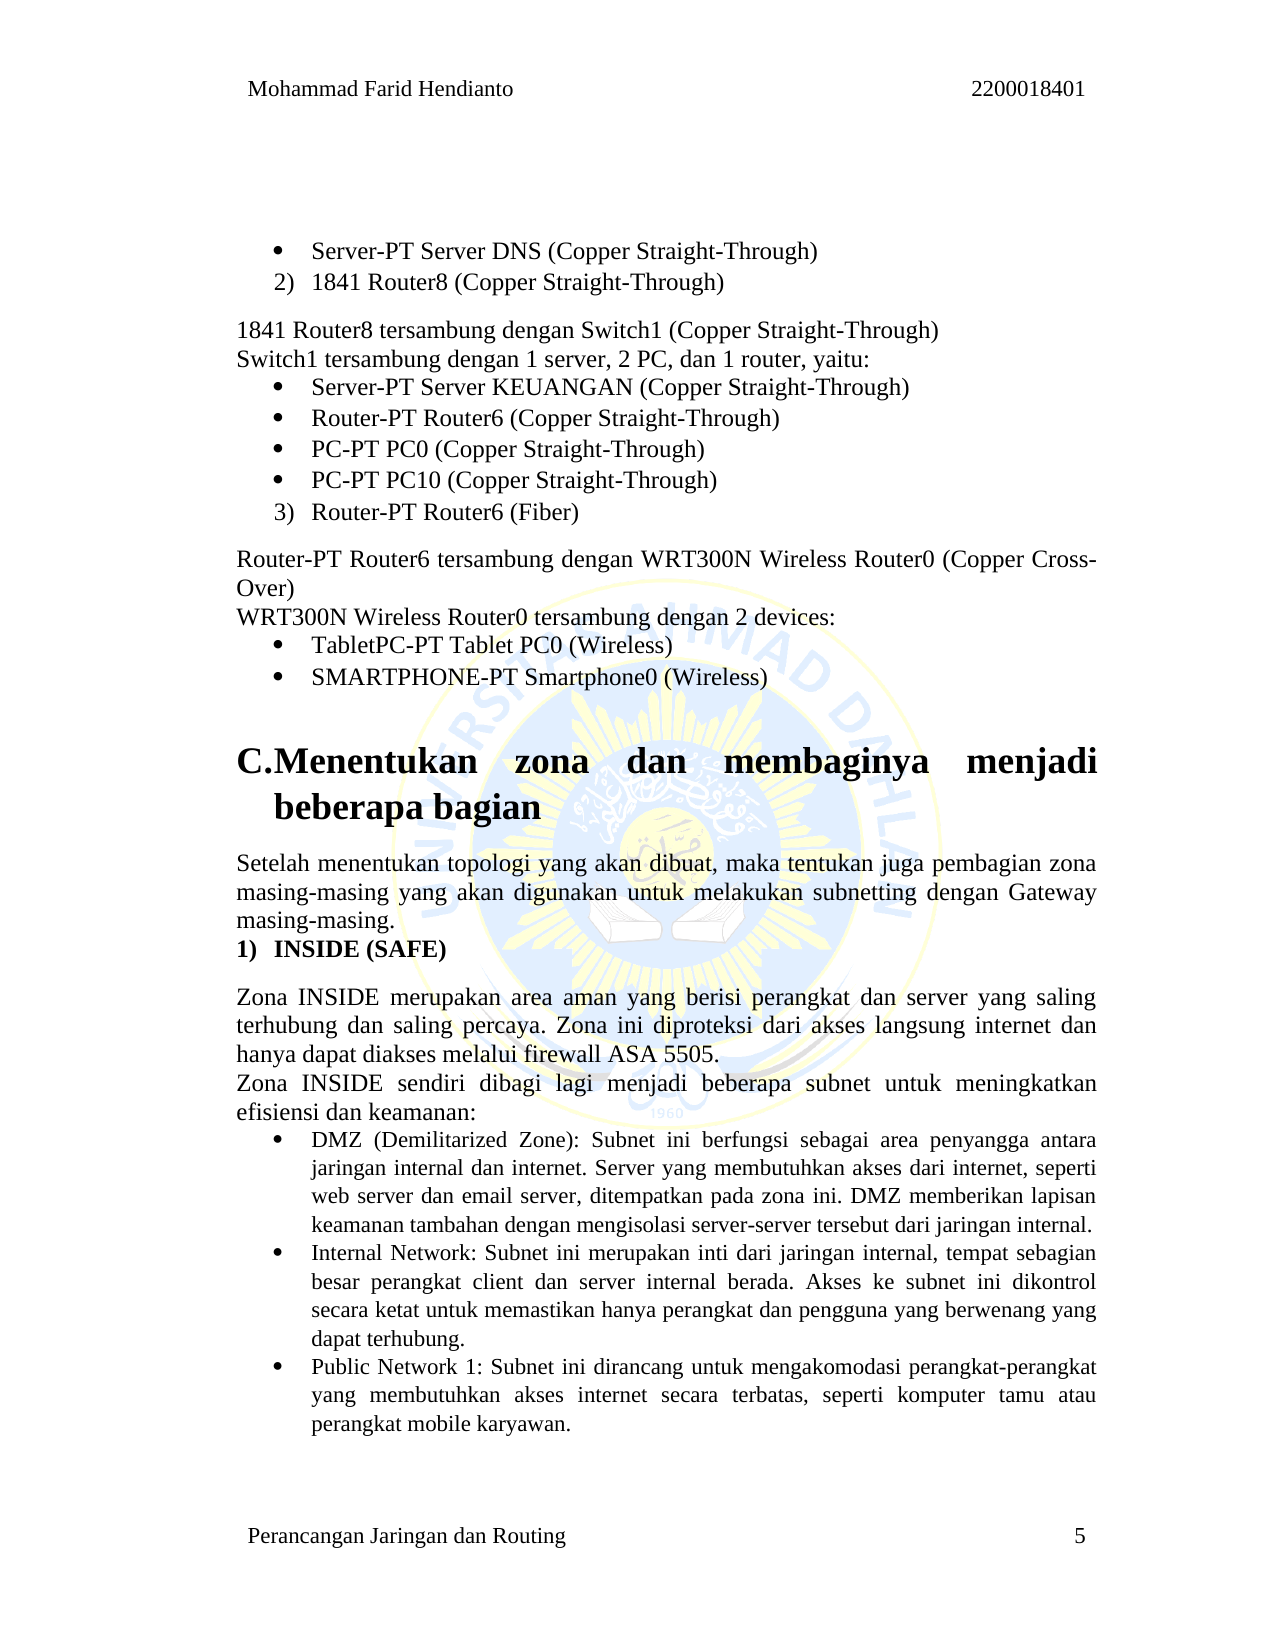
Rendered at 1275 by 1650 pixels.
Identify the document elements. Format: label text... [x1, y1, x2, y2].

list Server-PT Server DNS (Copper Straight-Through) [274, 236, 1098, 265]
list PC-PT PC10 (Copper Straight-Through) [274, 466, 1098, 494]
text Zona INSIDE merupakan area aman yang berisi perangkat dan server yang saling terhubung dan saling percaya. Zona ini diproteksi dari akses langsung internet dan hanya dapat diakses melalui firewall ASA 5505. [236, 982, 1098, 1068]
list Public Network 1: Subnet ini dirancang untuk mengakomodasi perangkat-perangkat yang membutuhkan akses internet secara terbatas, seperti komputer tamu atau perangkat mobile karyawan. [274, 1353, 1098, 1436]
text Switch1 tersambung dengan 1 server, 2 PC, dan 1 router, yaitu: [236, 344, 1098, 372]
text WRT300N Wireless Router0 tersambung dengan 2 devices: [236, 602, 1098, 631]
list DMZ (Demilitarized Zone): Subnet ini berfungsi sebagai area penyangga antara jaringan internal dan internet. Server yang membutuhkan akses dari internet, seperti web server dan email server, ditempatkan pada zona ini. DMZ memberikan lapisan keamanan tambahan dengan mengisolasi server-server tersebut dari jaringan internal. [274, 1126, 1098, 1237]
list Menentukan zona dan membaginya menjadi beberapa bagian [236, 738, 1098, 828]
list TabletPC-PT Tablet PC0 (Wireless) [274, 631, 1098, 659]
text Router-PT Router6 tersambung dengan WRT300N Wireless Router0 (Copper Cross-Over) [236, 544, 1098, 602]
list Server-PT Server KEUANGAN (Copper Straight-Through) [274, 372, 1098, 401]
text Setelah menentukan topologi yang akan dibuat, maka tentukan juga pembagian zona masing-masing yang akan digunakan untuk melakukan subnetting dengan Gateway masing-masing. [236, 848, 1098, 934]
list 1841 Router8 (Copper Straight-Through) [274, 267, 1098, 296]
text 1841 Router8 tersambung dengan Switch1 (Copper Straight-Through) [236, 315, 1098, 344]
list INSIDE (SAFE) [236, 934, 1098, 963]
list Router-PT Router6 (Fiber) [274, 497, 1098, 525]
list Router-PT Router6 (Copper Straight-Through) [274, 403, 1098, 432]
list SMARTPHONE-PT Smartphone0 (Wireless) [274, 662, 1098, 690]
list PC-PT PC0 (Copper Straight-Through) [274, 434, 1098, 463]
list Internal Network: Subnet ini merupakan inti dari jaringan internal, tempat sebagian besar perangkat client dan server internal berada. Akses ke subnet ini dikontrol secara ketat untuk memastikan hanya perangkat dan pengguna yang berwenang yang dapat terhubung. [274, 1239, 1098, 1351]
text Zona INSIDE sendiri dibagi lagi menjadi beberapa subnet untuk meningkatkan efisiensi dan keamanan: [236, 1068, 1098, 1126]
